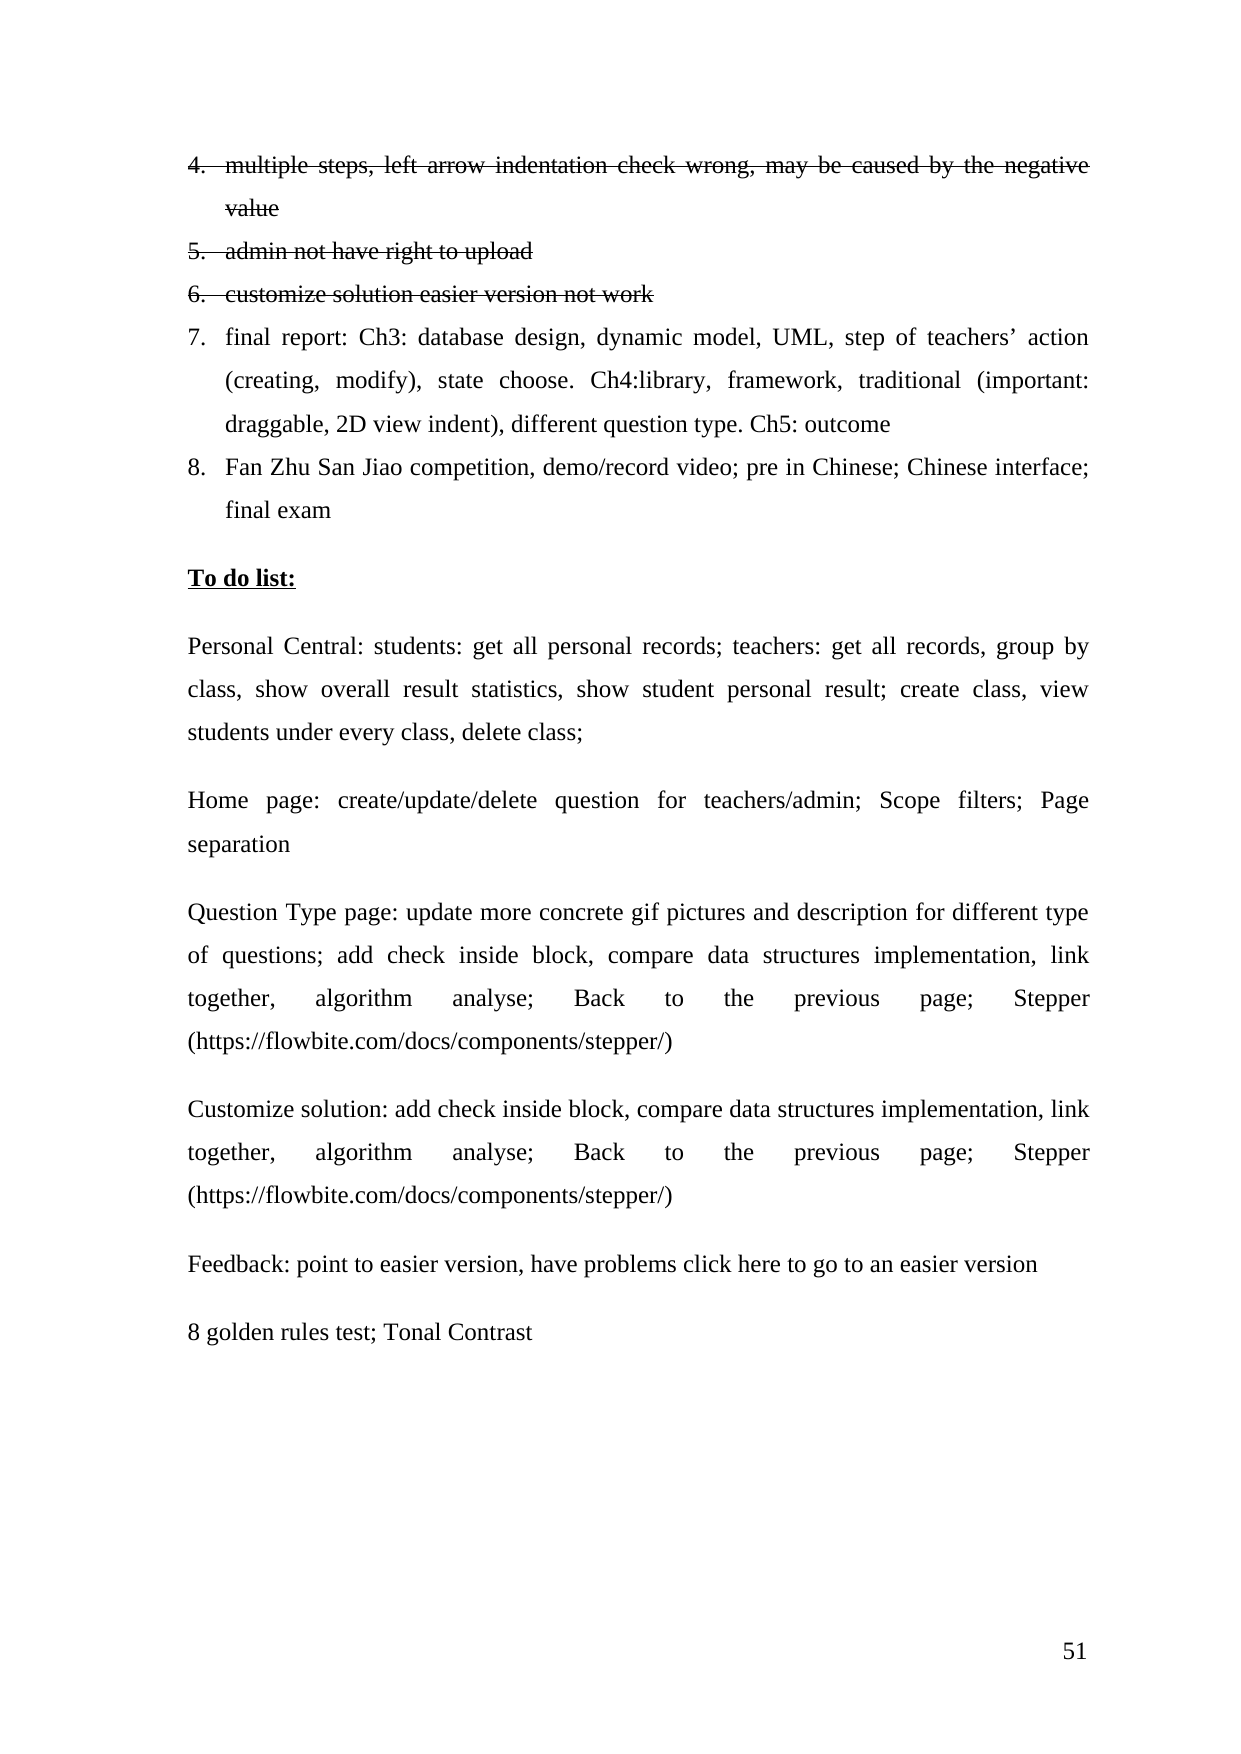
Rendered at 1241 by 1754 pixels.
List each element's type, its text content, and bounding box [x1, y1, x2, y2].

list multiple steps, left arrow indentation check wrong, may be caused by the negative value [187, 167, 1090, 222]
text Personal Central: students: get all personal records; teachers: get all records, group by class, show overall result statistics, show student personal result; create class, view students under every class, delete class; [187, 631, 1090, 746]
list multiple steps, left arrow indentation check wrong, may be caused by the negative value [187, 150, 1090, 166]
list final report: Ch3: database design, dynamic model, UML, step of teachers’ action (creating, modify), state choose. Ch4:library, framework, traditional (important: draggable, 2D view indent), different question type. Ch5: outcome [187, 322, 1090, 437]
text Home page: create/update/delete question for teachers/admin; Scope filters; Page separation [187, 786, 1090, 857]
list Fan Zhu San Jiao competition, demo/record video; pre in Chinese; Chinese interface; final exam [187, 452, 1090, 524]
list customize solution easier version not work [187, 279, 1090, 308]
text 8 golden rules test; Tonal Contrast [187, 1317, 1090, 1346]
text To do list: [187, 563, 1090, 592]
text Feedback: point to easier version, have problems click here to go to an easier version [187, 1249, 1090, 1277]
text Customize solution: add check inside block, compare data structures implementation, link together, algorithm analyse; Back to the previous page; Stepper (https://flowbite.com/docs/components/stepper/) [187, 1094, 1090, 1209]
list admin not have right to upload [187, 236, 1090, 265]
text Question Type page: update more concrete gif pictures and description for different type of questions; add check inside block, compare data structures implementation, link together, algorithm analyse; Back to the previous page; Stepper (https://flowbite.com/docs/components/stepper/) [187, 897, 1090, 1055]
